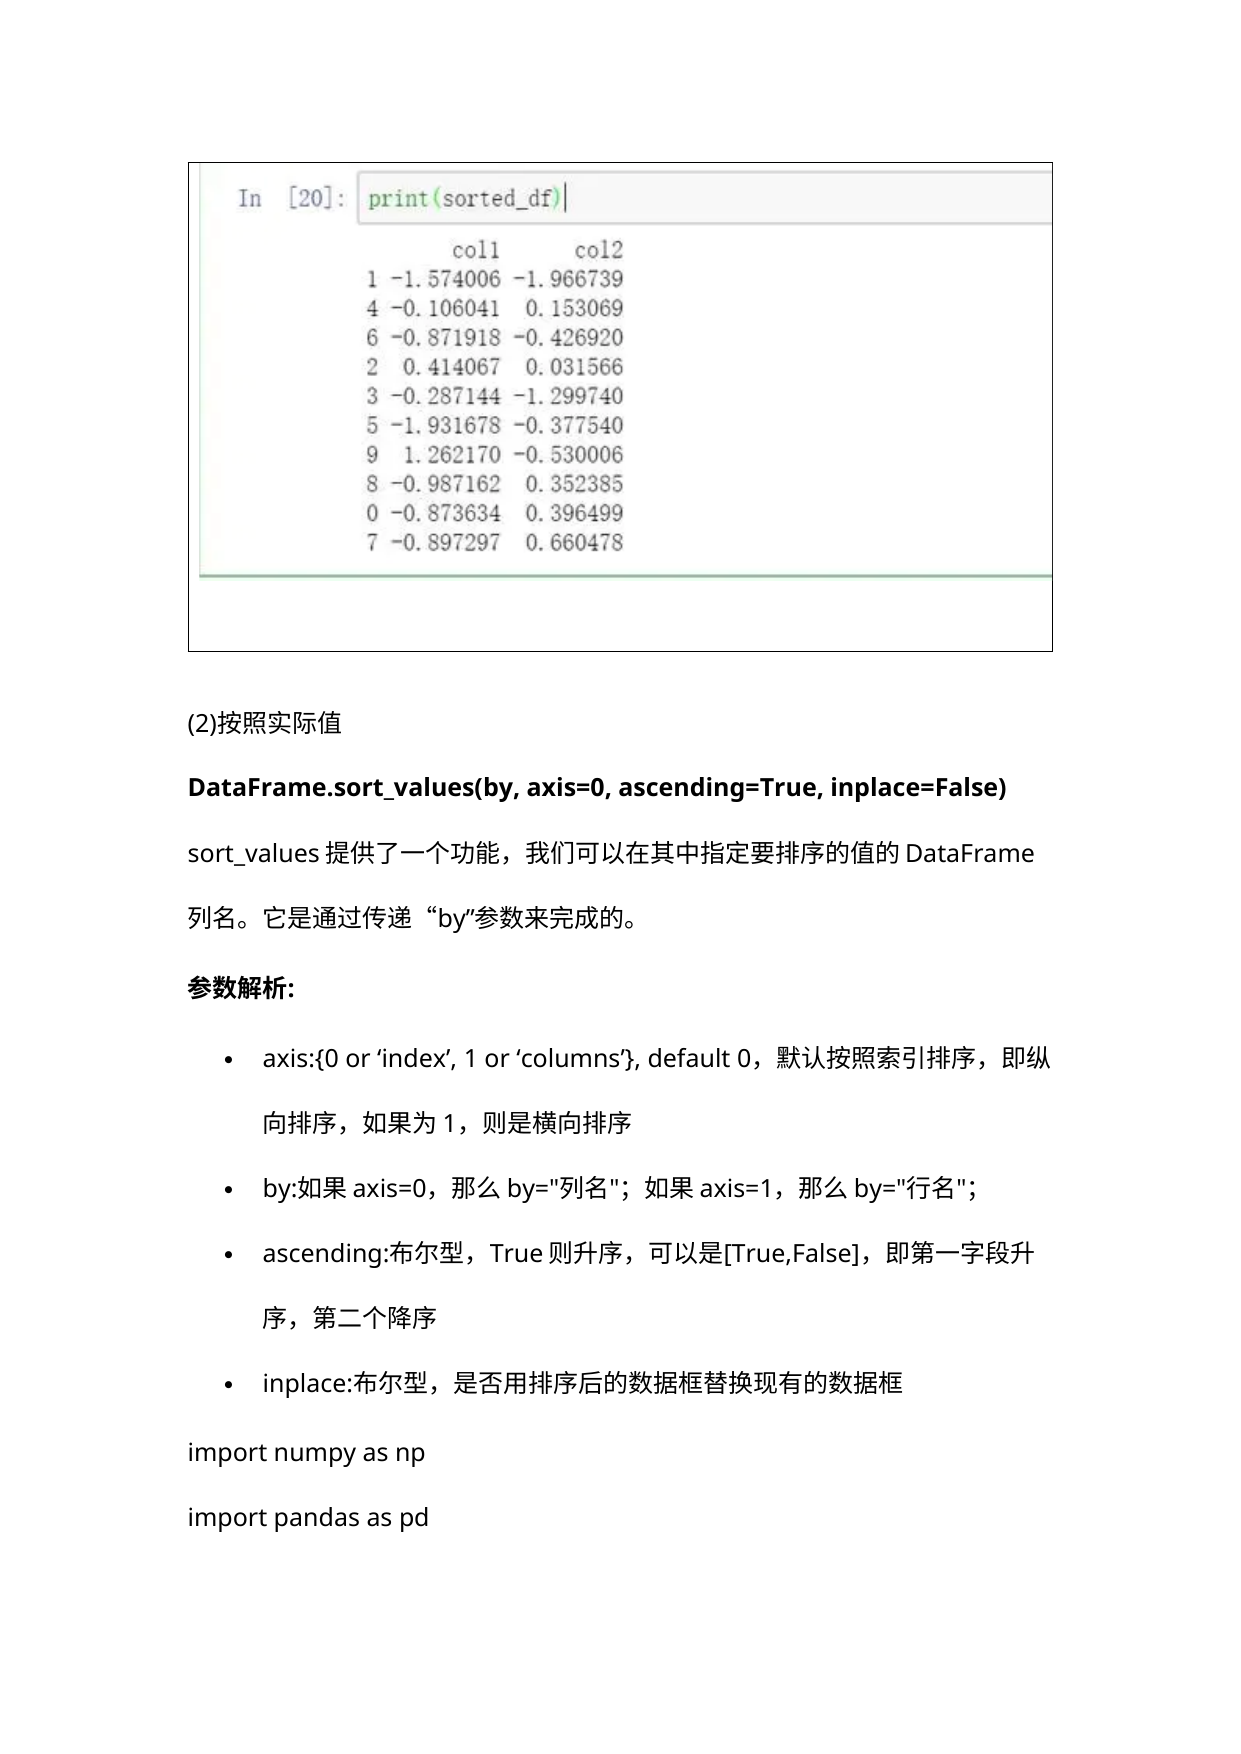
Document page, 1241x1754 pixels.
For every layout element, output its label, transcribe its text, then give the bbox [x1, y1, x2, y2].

list inplace:布尔型，是否用排序后的数据框替换现有的数据框 [225, 1349, 1053, 1414]
text 参数解析: [187, 954, 1053, 1019]
text import pandas as pd [187, 1484, 1053, 1549]
list by:如果axis=0，那么by="列名"；如果axis=1，那么by="行名"； [225, 1154, 1053, 1219]
list axis:{0 or ‘index’, 1 or ‘columns’}, default 0，默认按照索引排序，即纵向排序，如果为1，则是横向排序 [225, 1024, 1053, 1154]
picture [199, 163, 1053, 581]
list ascending:布尔型，True则升序，可以是[True,False]，即第一字段升序，第二个降序 [225, 1219, 1053, 1349]
table_header [189, 163, 1052, 651]
text (2)按照实际值 DataFrame.sort_values(by, axis=0, ascending=True, inplace=False) sort_values提供了一个功能，我们可以在其中指定要排序的值的DataFrame列名。它是通过传递“by”参数来完成的。 [187, 689, 1053, 949]
text import numpy as np [187, 1419, 1053, 1484]
